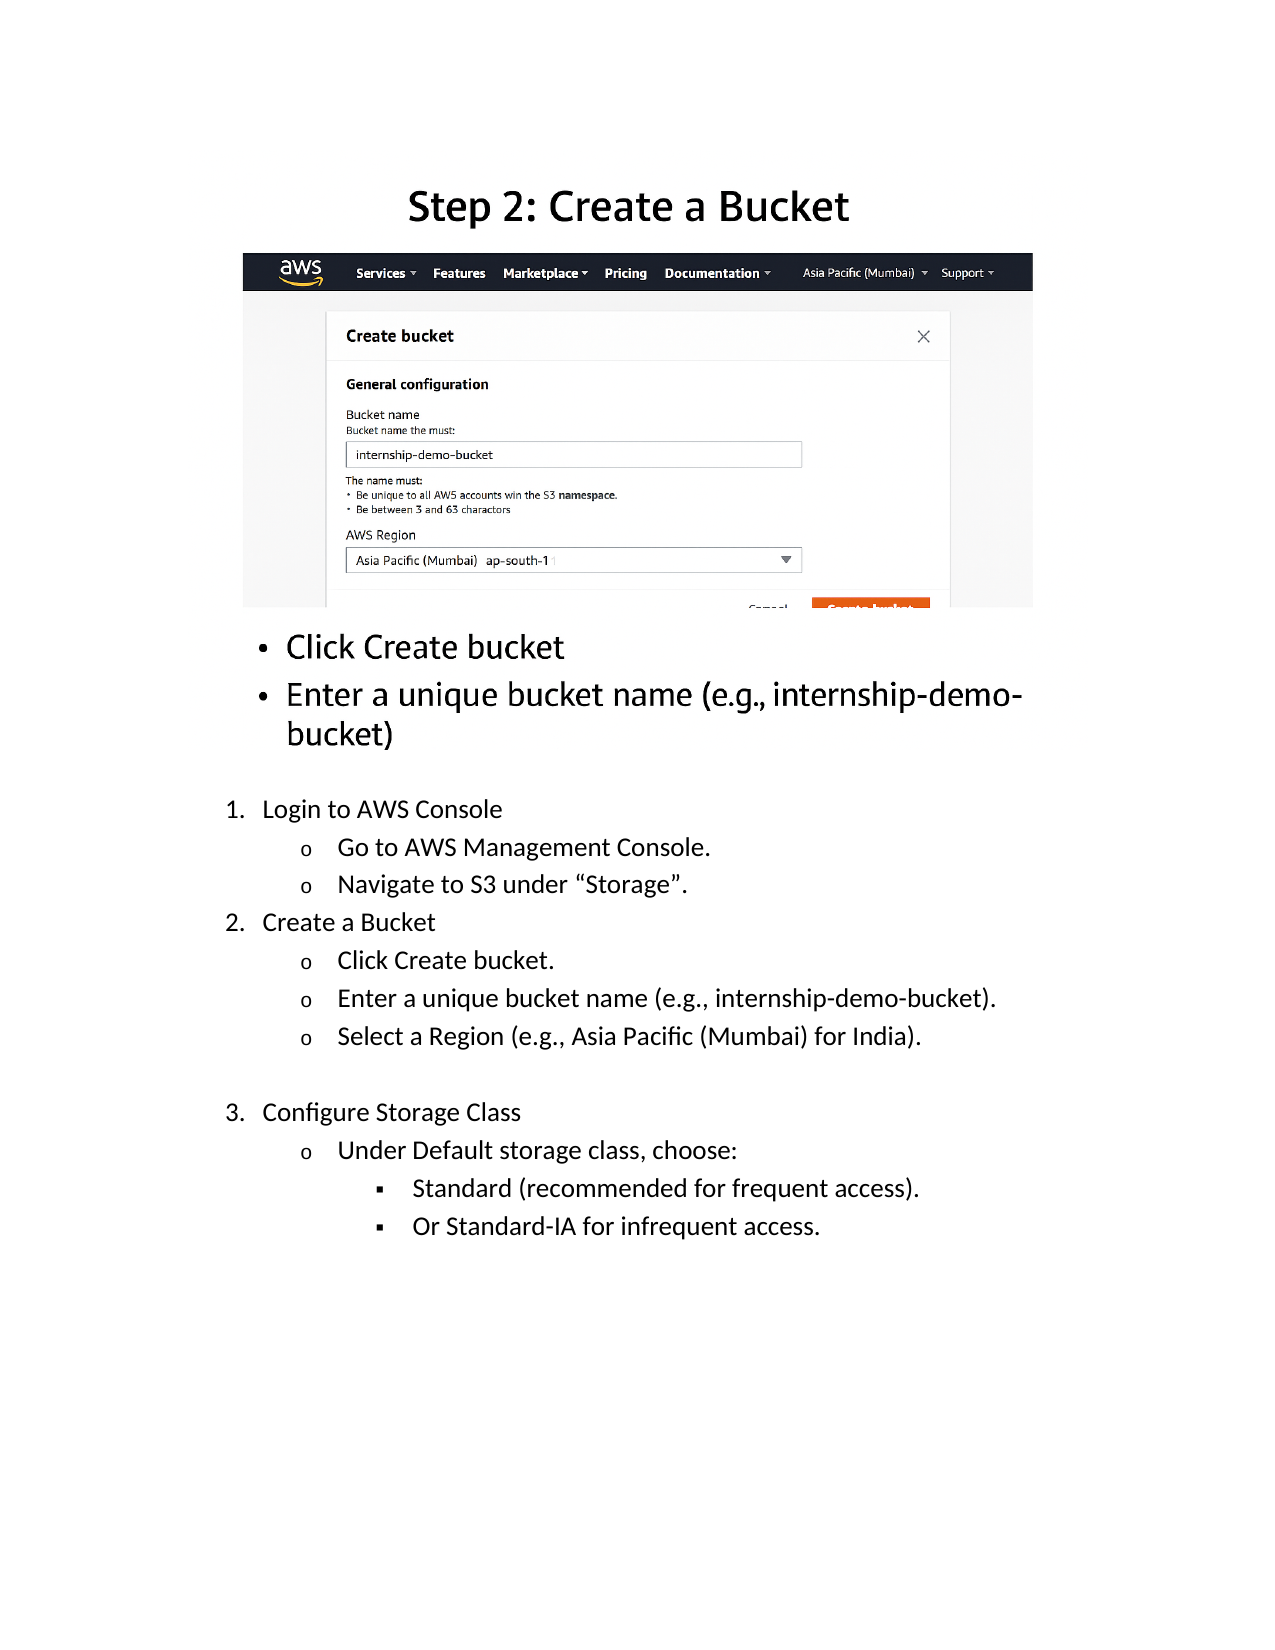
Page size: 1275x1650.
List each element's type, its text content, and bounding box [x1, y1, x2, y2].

list Login to AWS Console [225, 792, 1087, 825]
list Select a Region (e.g., Asia Pacific (Mumbai) for India). [300, 1019, 1087, 1052]
list Configure Storage Class [225, 1095, 1087, 1128]
list Standard (recommended for frequent access). [375, 1171, 1087, 1204]
list Create a Bucket [225, 906, 1087, 938]
list Go to AWS Management Console. [300, 830, 1087, 863]
picture [187, 150, 1088, 750]
list Under Default storage class, choose: [300, 1133, 1087, 1166]
list Navigate to S3 under “Storage”. [300, 868, 1087, 901]
list Or Standard-IA for infrequent access. [375, 1209, 1087, 1242]
list Enter a unique bucket name (e.g., internship-demo-bucket). [300, 981, 1087, 1014]
list Click Create bucket. [300, 943, 1087, 976]
